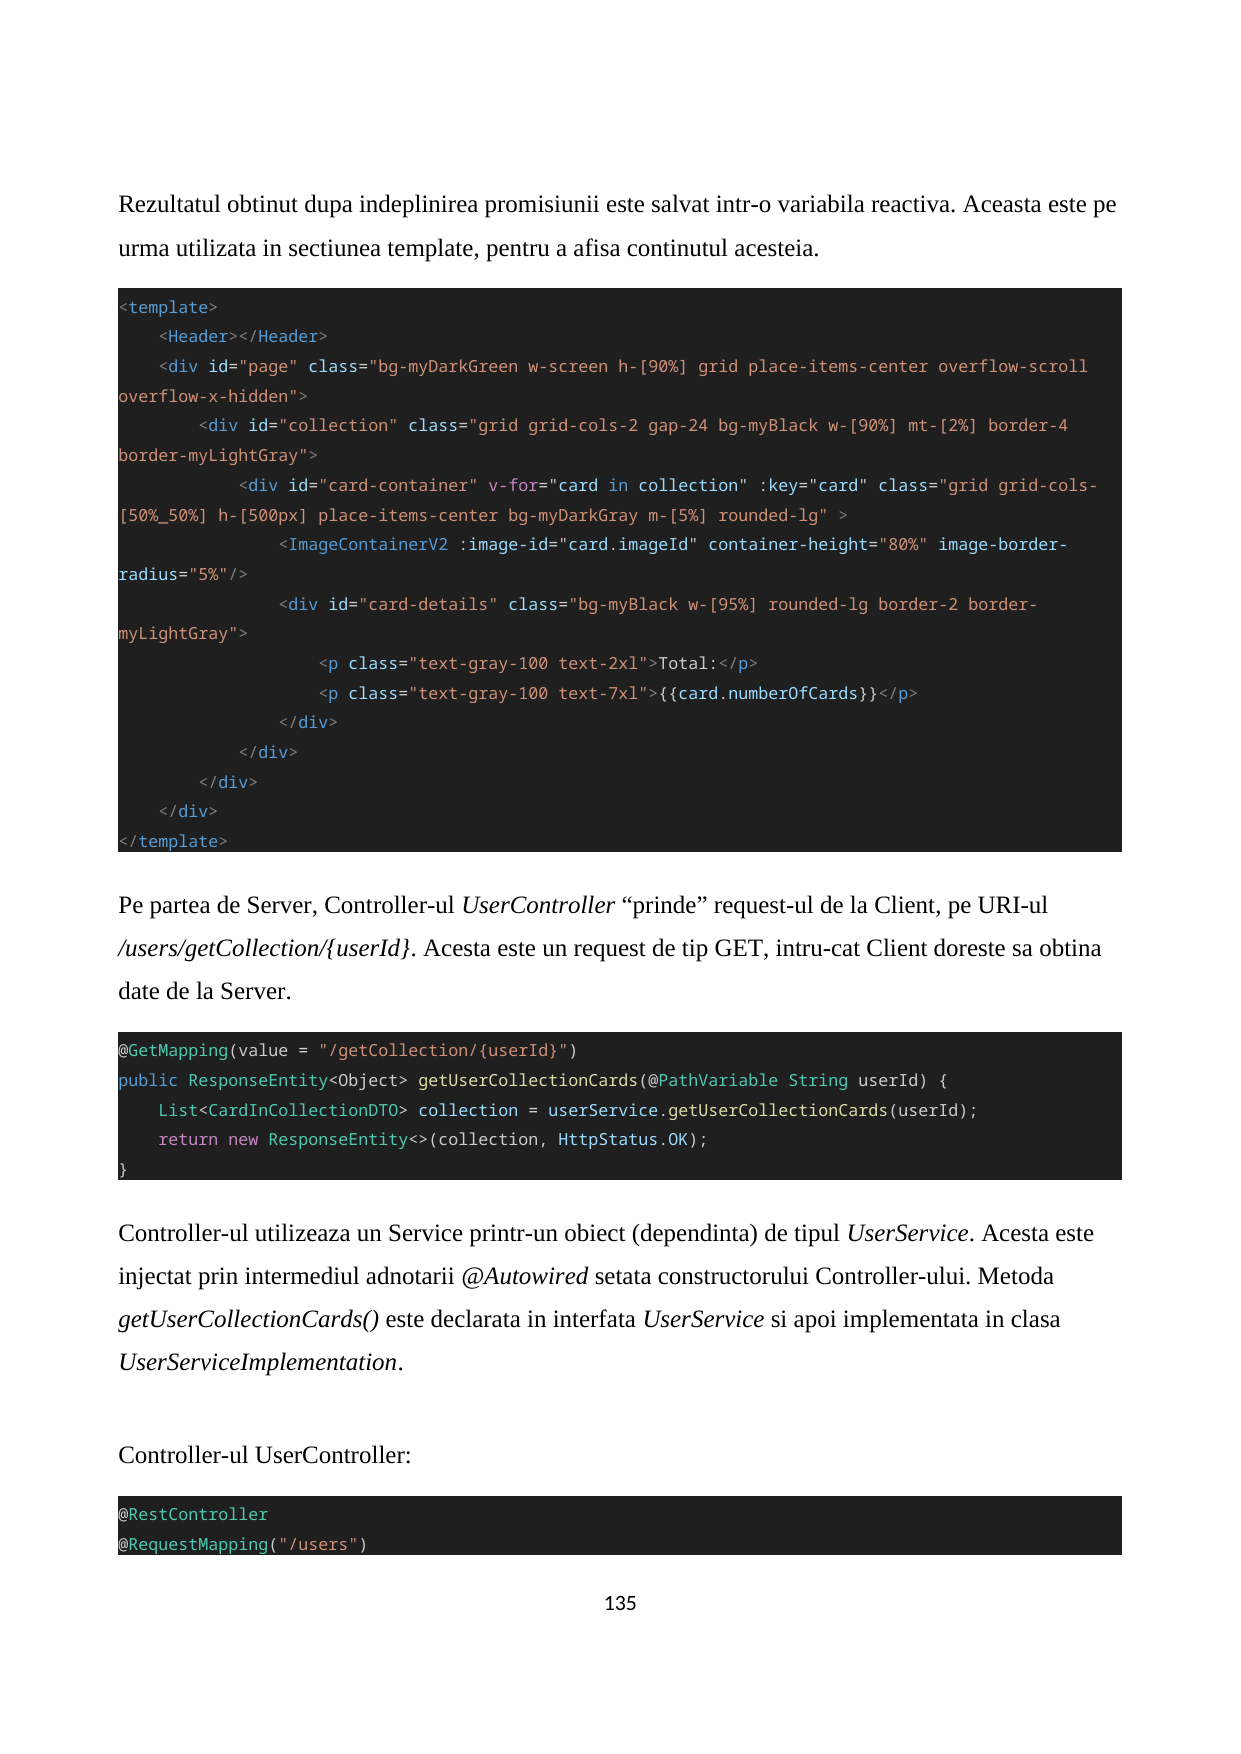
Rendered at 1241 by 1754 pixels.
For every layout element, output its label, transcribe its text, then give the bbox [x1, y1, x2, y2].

text return new ResponseEntity<>(collection, HttpStatus.OK); [118, 1121, 1122, 1151]
text Controller-ul UserController: [118, 1440, 1122, 1469]
text </div> [118, 734, 1122, 763]
text } [118, 1151, 1122, 1180]
text Controller-ul utilizeaza un Service printr-un obiect (dependinta) de tipul UserService. Acesta este injectat prin intermediul adnotarii @Autowired setata constructorului Controller-ului. Metoda getUserCollectionCards() este declarata in interfata UserService si apoi implementata in clasa UserServiceImplementation. [118, 1218, 1122, 1376]
text @RestController [118, 1496, 1122, 1526]
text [118, 189, 1122, 261]
text <p class="text-gray-100 text-7xl">{{card.numberOfCards}}</p> [118, 674, 1122, 704]
text </template> [118, 823, 1122, 852]
text <Header></Header> [118, 318, 1122, 348]
text @RequestMapping("/users") [118, 1526, 1122, 1555]
text </div> [118, 763, 1122, 793]
text <div id="card-container" v-for="card in collection" :key="card" class="grid grid-cols-[50%_50%] h-[500px] place-items-center bg-myDarkGray m-[5%] rounded-lg" > [118, 466, 1122, 526]
text <template> [118, 288, 1122, 318]
text <div id="card-details" class="bg-myBlack w-[95%] rounded-lg border-2 border-myLightGray"> [118, 585, 1122, 644]
text List<CardInCollectionDTO> collection = userService.getUserCollectionCards(userId); [118, 1091, 1122, 1121]
text </div> [118, 704, 1122, 734]
text <div id="collection" class="grid grid-cols-2 gap-24 bg-myBlack w-[90%] mt-[2%] border-4 border-myLightGray"> [118, 407, 1122, 466]
text <div id="page" class="bg-myDarkGreen w-screen h-[90%] grid place-items-center overflow-scroll overflow-x-hidden"> [118, 348, 1122, 407]
text Pe partea de Server, Controller-ul UserController “prinde” request-ul de la Client, pe URI-ul /users/getCollection/{userId}. Acesta este un request de tip GET, intru-cat Client doreste sa obtina date de la Server. [118, 890, 1122, 1005]
text </div> [118, 793, 1122, 823]
text <ImageContainerV2 :image-id="card.imageId" container-height="80%" image-border-radius="5%"/> [118, 526, 1122, 585]
text public ResponseEntity<Object> getUserCollectionCards(@PathVariable String userId) { [118, 1061, 1122, 1091]
text <p class="text-gray-100 text-2xl">Total:</p> [118, 644, 1122, 674]
text @GetMapping(value = "/getCollection/{userId}") [118, 1032, 1122, 1061]
